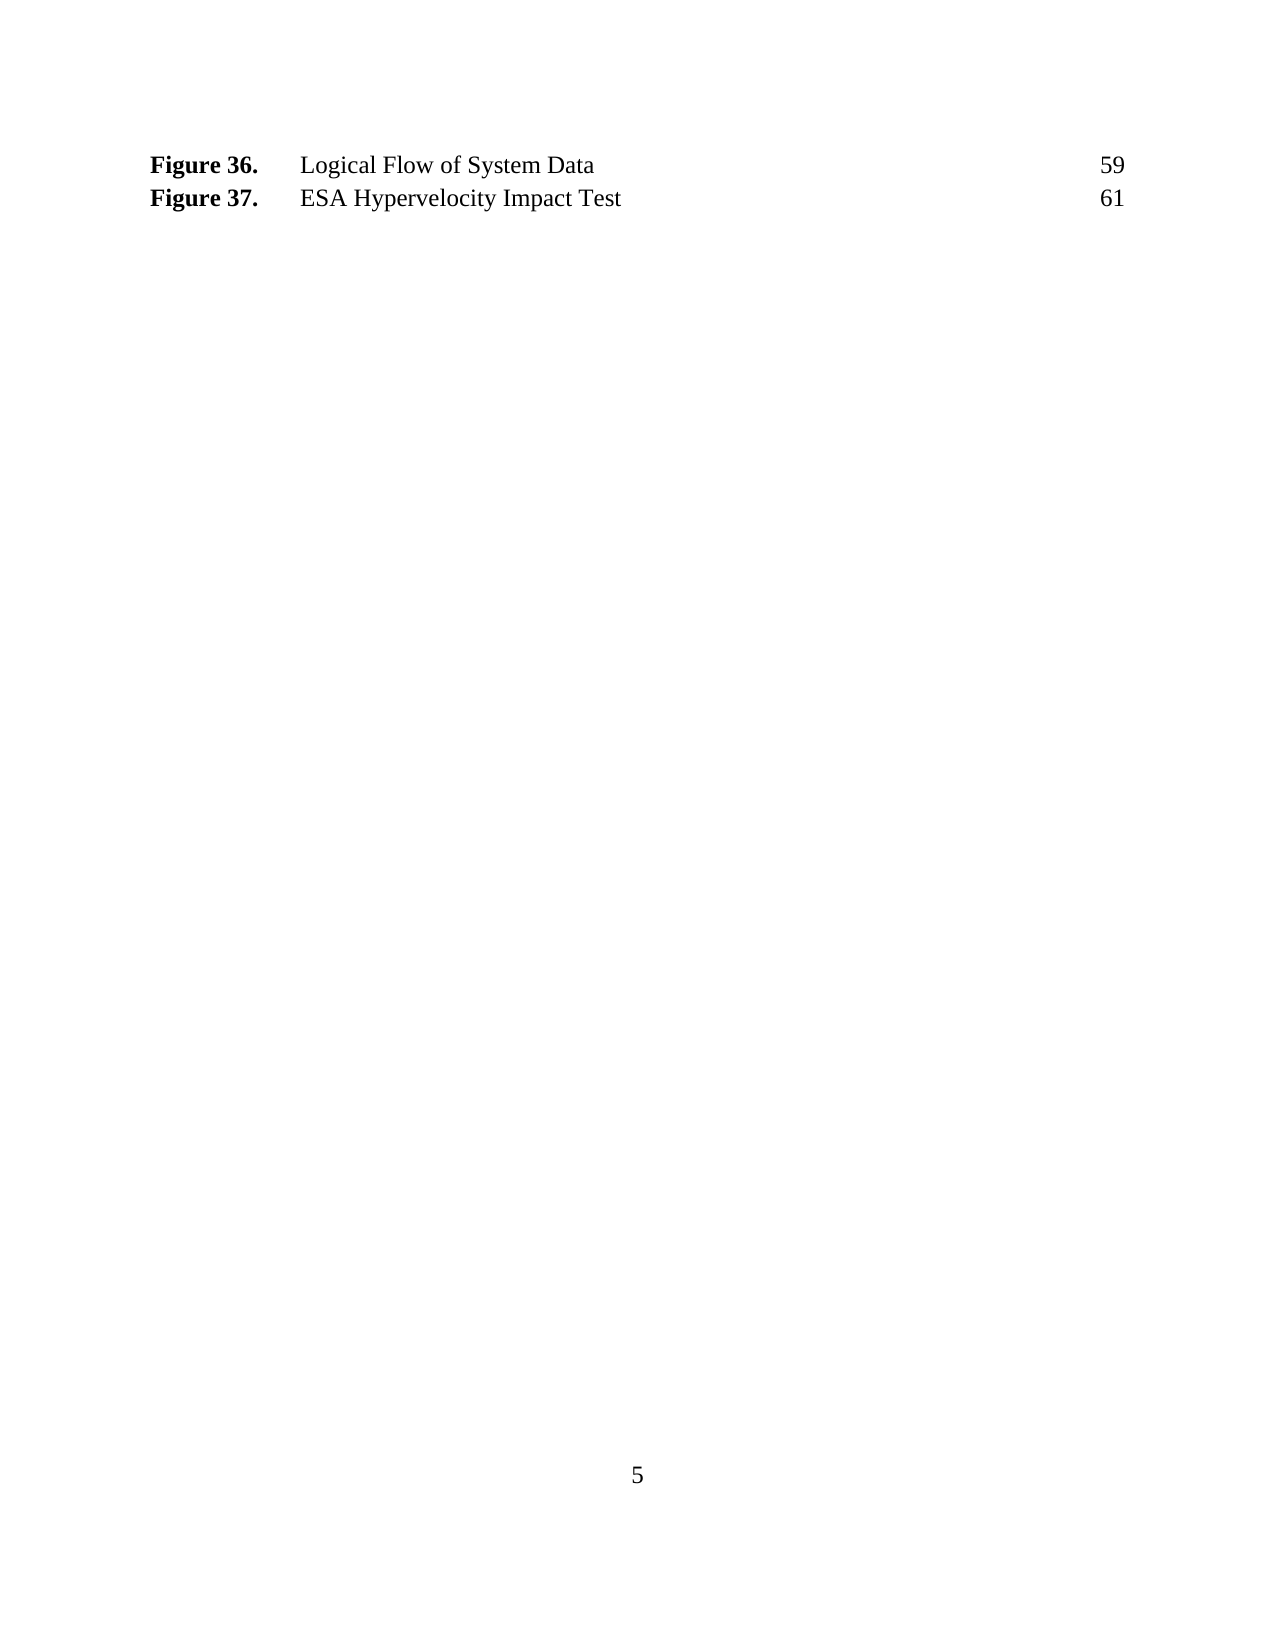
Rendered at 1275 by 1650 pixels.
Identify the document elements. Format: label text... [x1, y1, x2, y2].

text Figure 36. Logical Flow of System Data 59 [150, 150, 1125, 179]
text Figure 37. ESA Hypervelocity Impact Test 61 [150, 183, 1125, 212]
